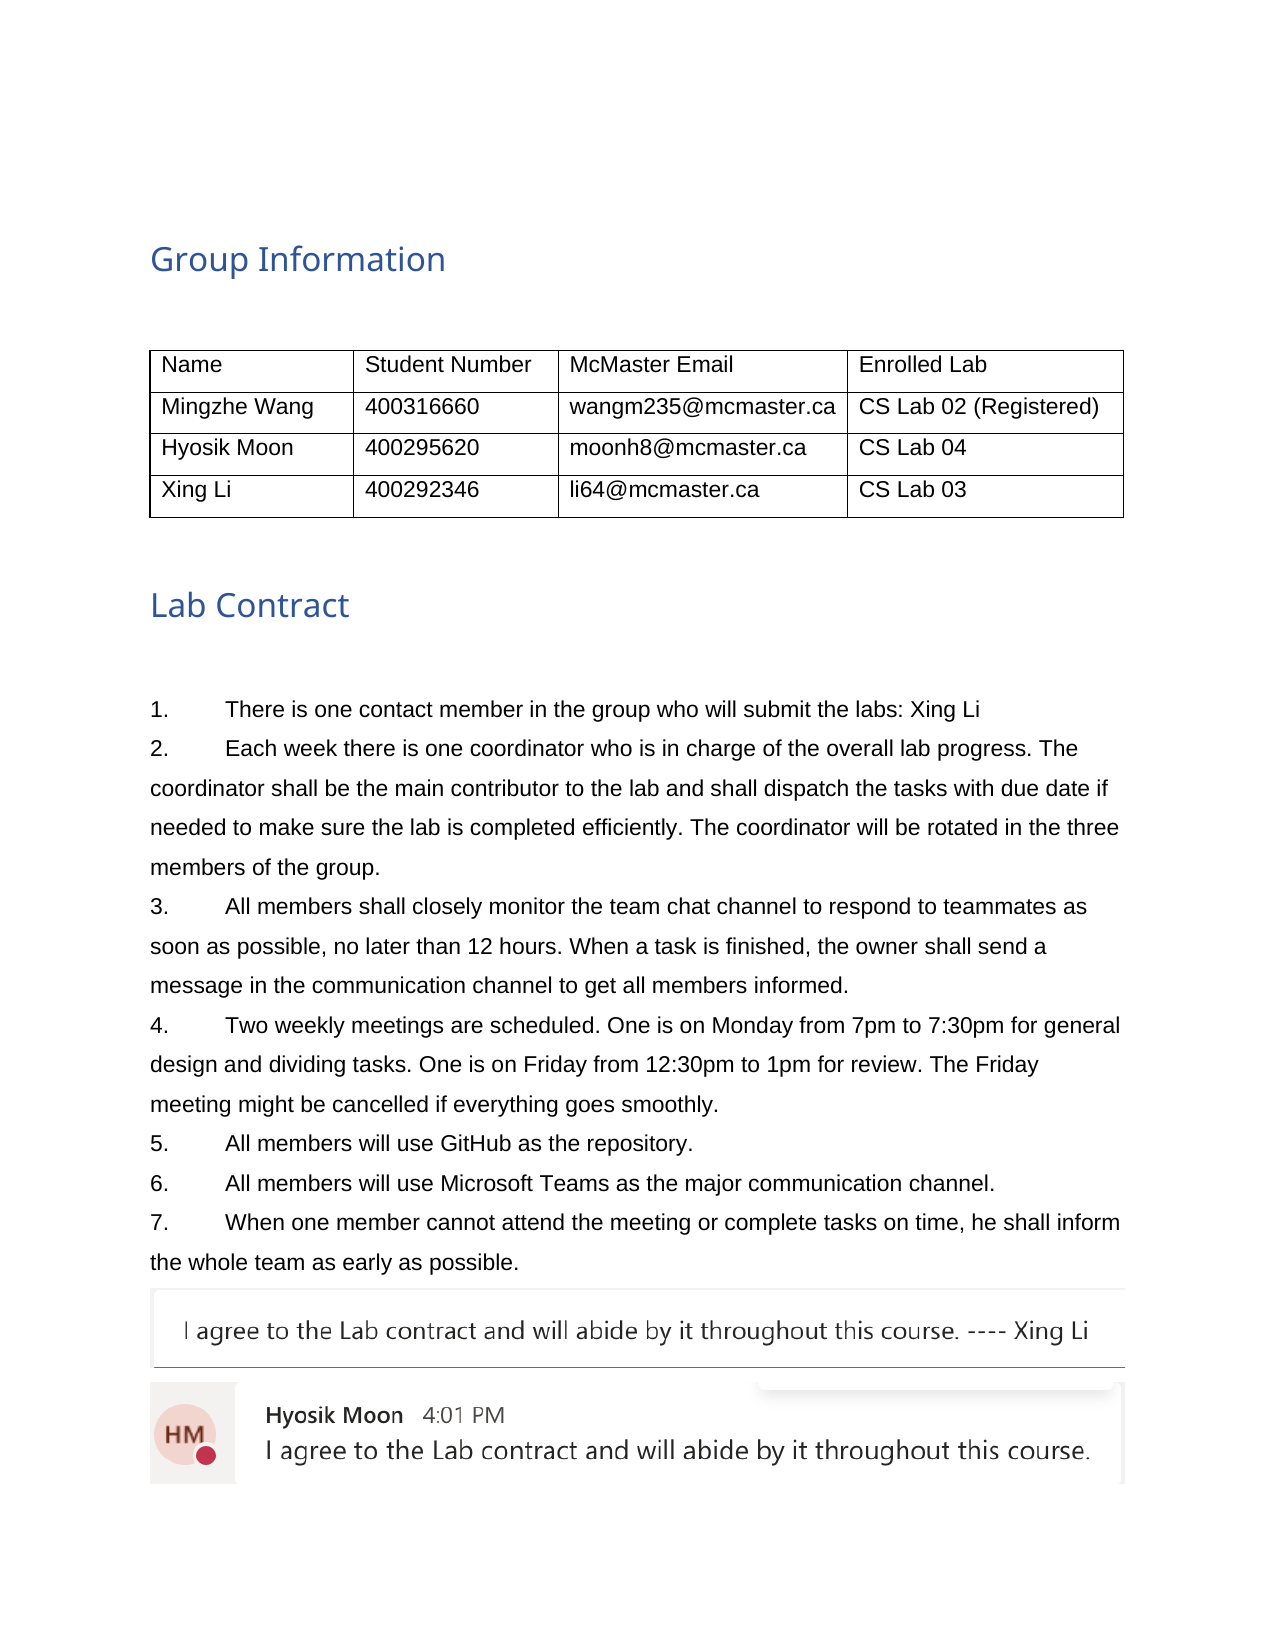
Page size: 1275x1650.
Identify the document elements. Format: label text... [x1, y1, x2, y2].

table_cell Mingzhe Wang [151, 393, 353, 433]
table_cell CS Lab 02 (Registered) [848, 393, 1123, 433]
table_cell 400292346 [354, 476, 558, 517]
table_cell moonh8@mcmaster.ca [559, 434, 847, 475]
text 6. All members will use Microsoft Teams as the major communication channel. [150, 1170, 1125, 1196]
table_header McMaster Email [559, 351, 847, 392]
text 1. There is one contact member in the group who will submit the labs: Xing Li [150, 696, 1125, 722]
table_header Student Number [354, 351, 558, 392]
table_cell CS Lab 04 [848, 434, 1123, 475]
table_header Enrolled Lab [848, 351, 1123, 392]
text 3. All members shall closely monitor the team chat channel to respond to teammates as soon as possible, no later than 12 hours. When a task is finished, the owner shall send a message in the communication channel to get all members informed. [150, 893, 1125, 999]
table_cell wangm235@mcmaster.ca [559, 393, 847, 433]
text 2. Each week there is one coordinator who is in charge of the overall lab progress. The coordinator shall be the main contributor to the lab and shall dispatch the tasks with due date if needed to make sure the lab is completed efficiently. The coordinator will be rotated in the three members of the group. [150, 735, 1125, 880]
table_cell li64@mcmaster.ca [559, 476, 847, 517]
subtitle Lab Contract [150, 582, 1125, 627]
text 7. When one member cannot attend the meeting or complete tasks on time, he shall inform the whole team as early as possible. [150, 1209, 1125, 1275]
table_cell CS Lab 03 [848, 476, 1123, 517]
text 4. Two weekly meetings are scheduled. One is on Monday from 7pm to 7:30pm for general design and dividing tasks. One is on Friday from 12:30pm to 1pm for review. The Friday meeting might be cancelled if everything goes smoothly. [150, 1012, 1125, 1117]
table_header Name [151, 351, 353, 392]
table_cell Xing Li [151, 476, 353, 517]
table_cell Hyosik Moon [151, 434, 353, 475]
subtitle Group Information [150, 236, 1125, 281]
picture [150, 1288, 1125, 1368]
table_cell 400295620 [354, 434, 558, 475]
picture [150, 1382, 1125, 1484]
text 5. All members will use GitHub as the repository. [150, 1130, 1125, 1157]
table_cell 400316660 [354, 393, 558, 433]
